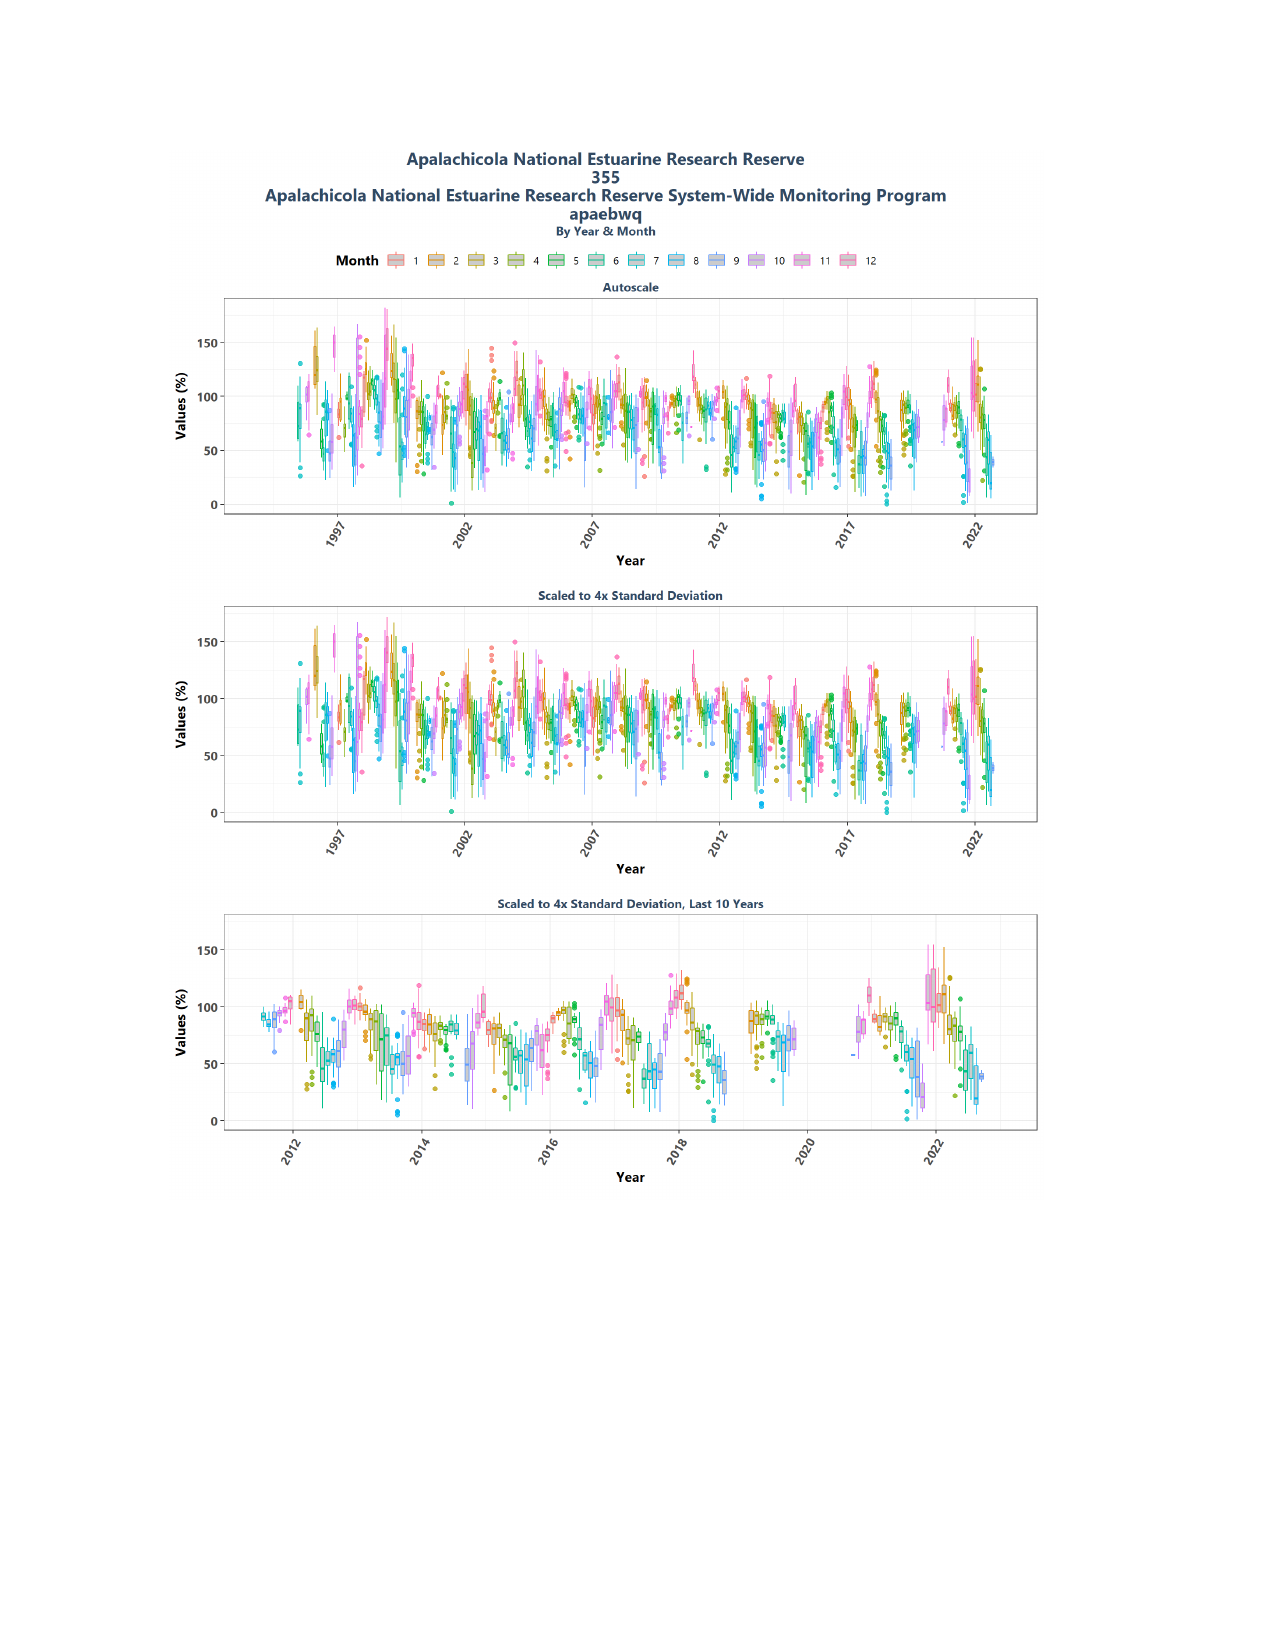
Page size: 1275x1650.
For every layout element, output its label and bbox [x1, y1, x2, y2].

picture [168, 150, 1044, 1200]
